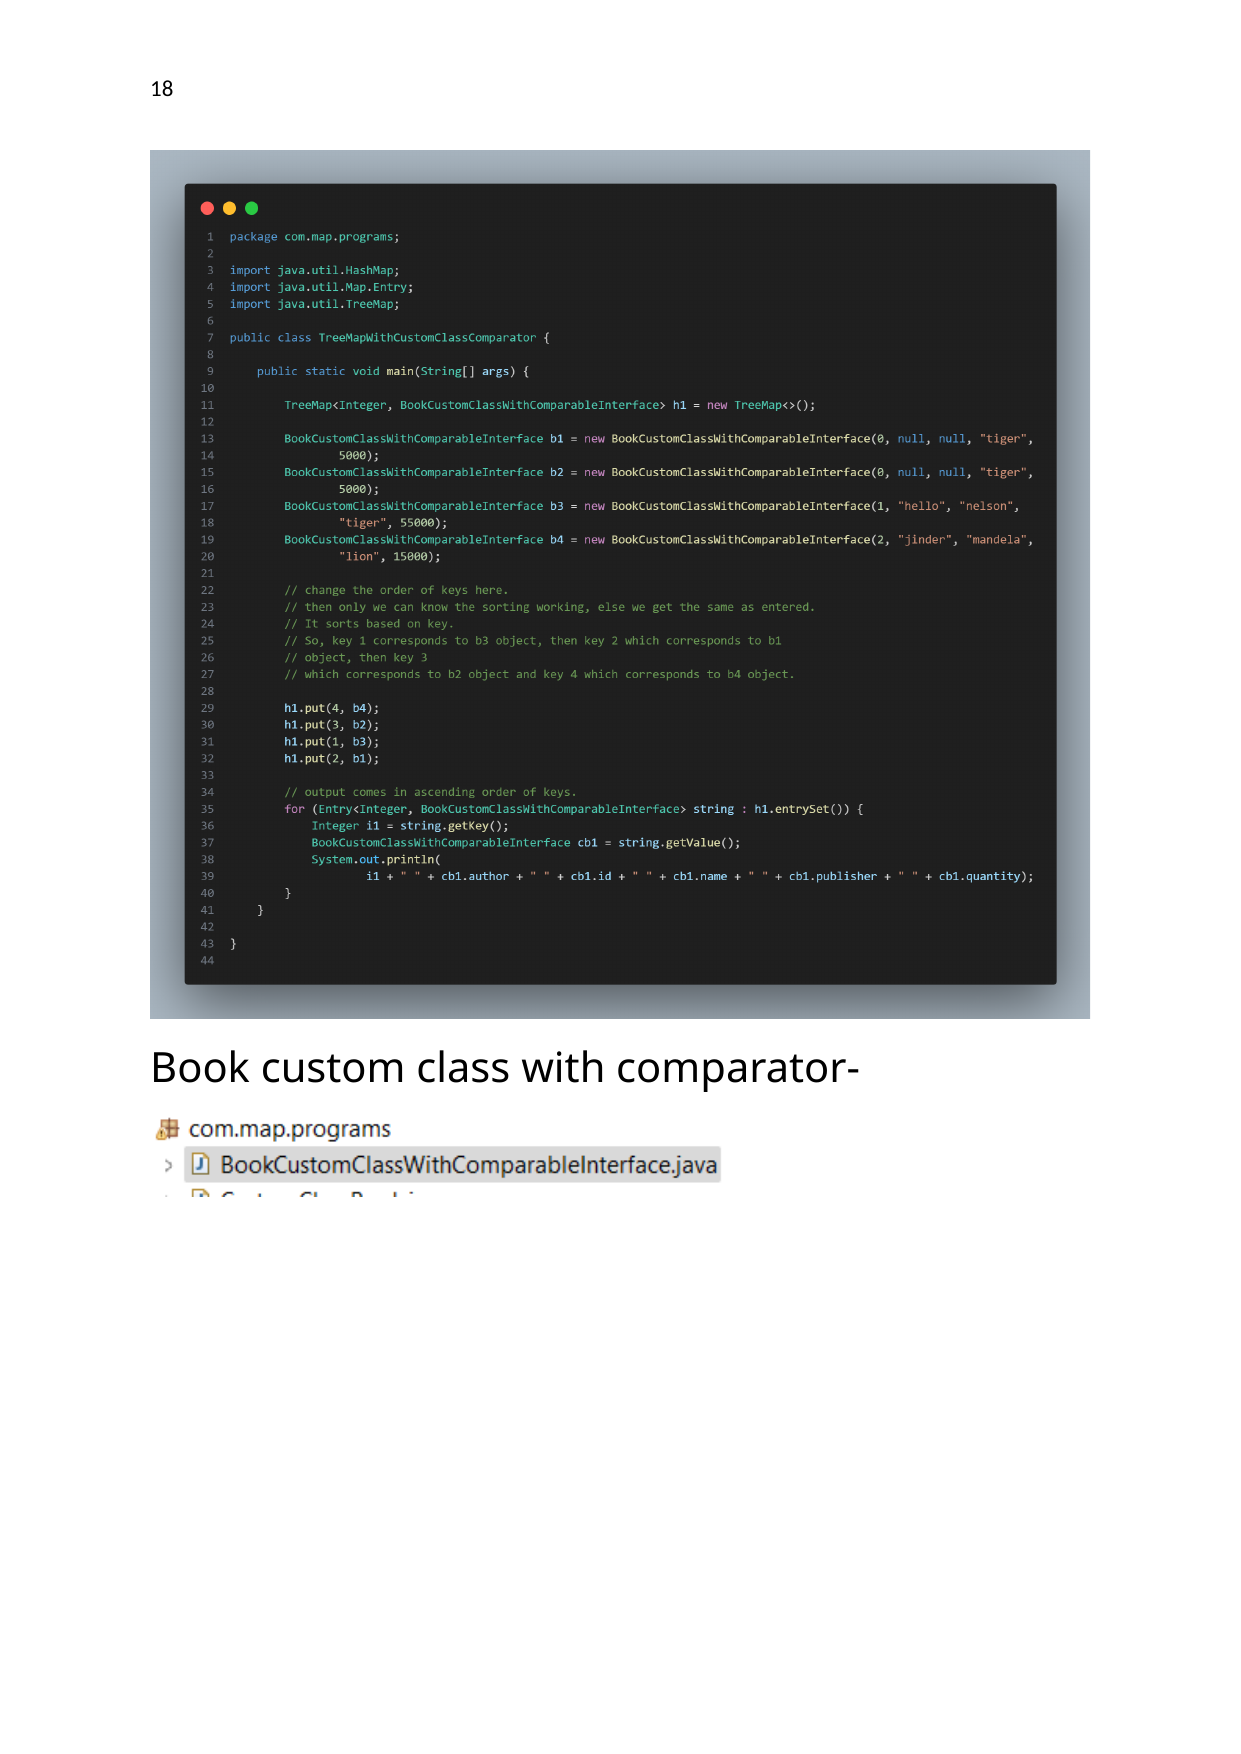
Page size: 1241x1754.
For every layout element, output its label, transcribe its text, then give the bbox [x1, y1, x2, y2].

picture [150, 1115, 800, 1197]
picture [150, 150, 1091, 1019]
text Book custom class with comparator- [150, 1037, 1090, 1094]
